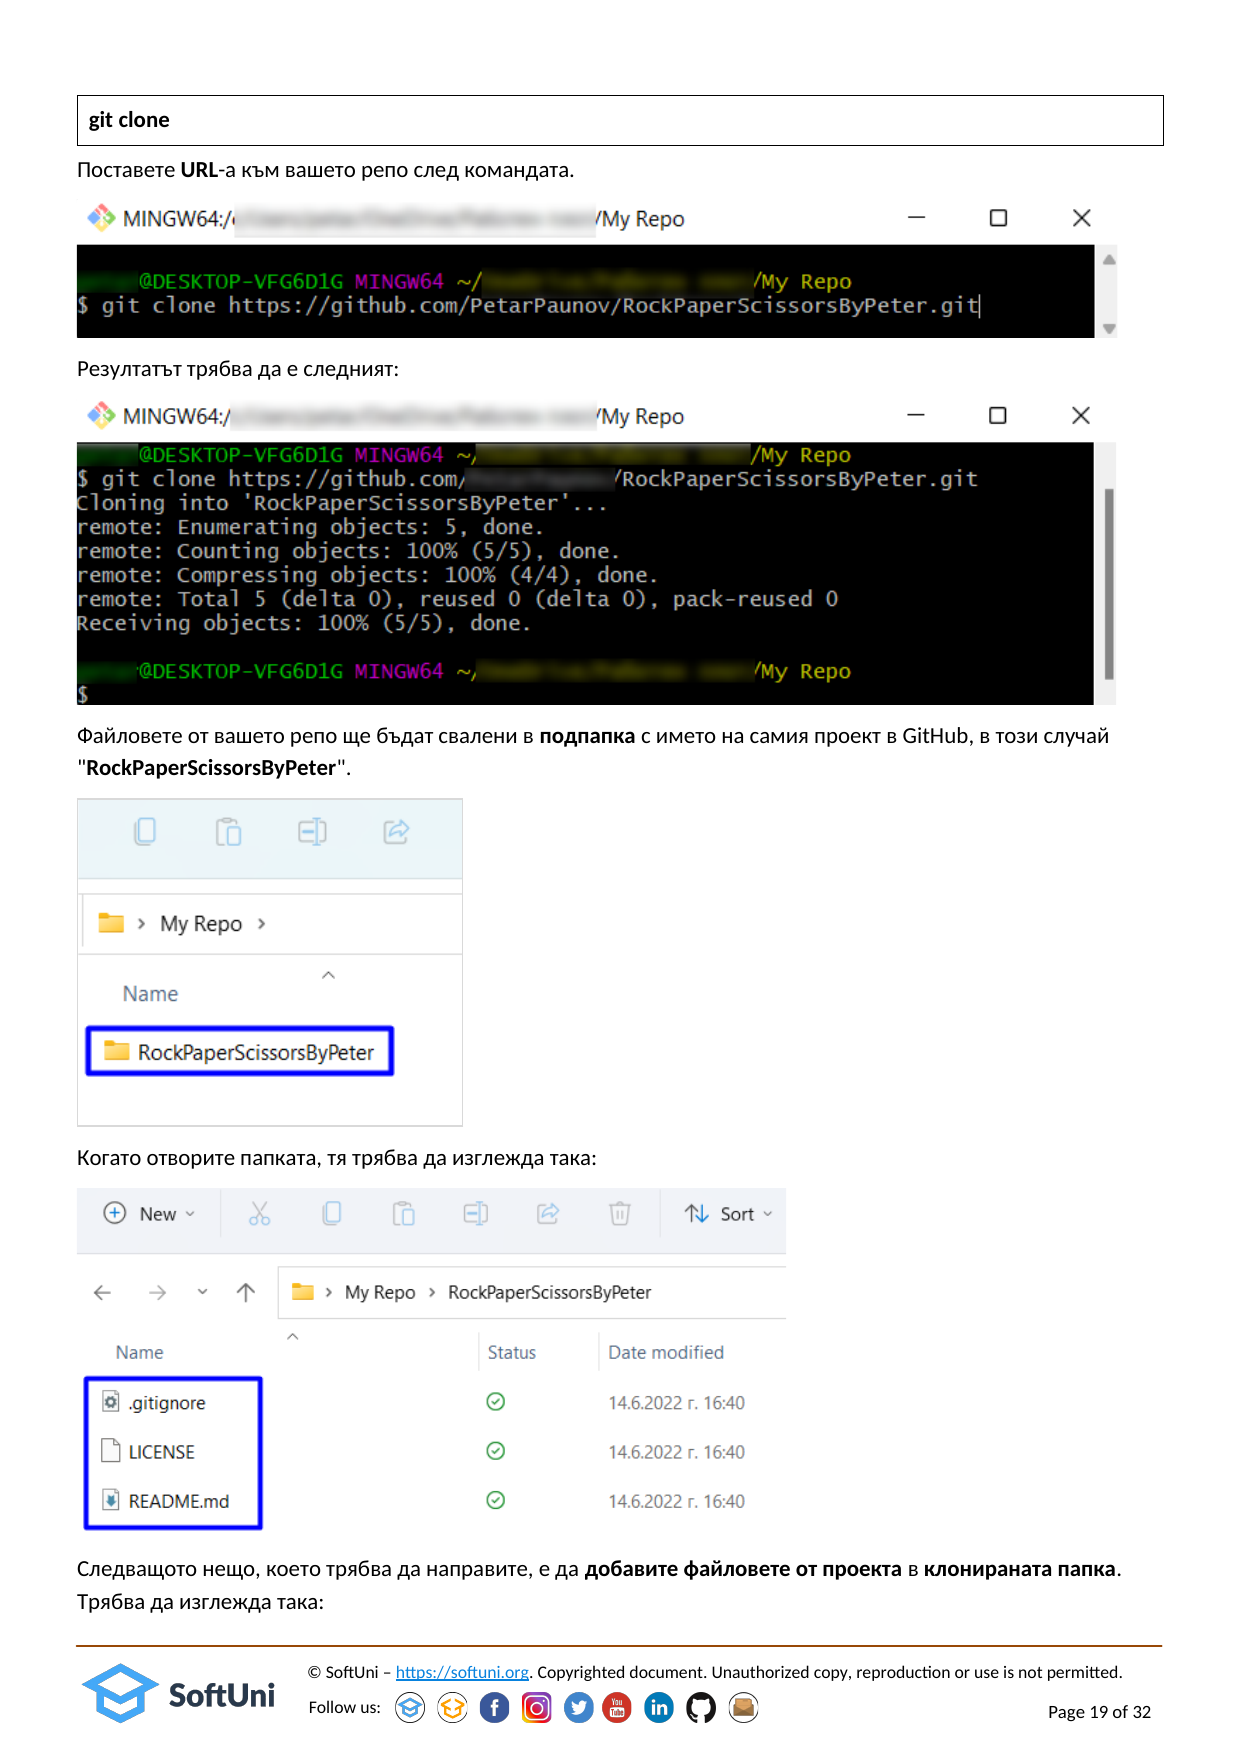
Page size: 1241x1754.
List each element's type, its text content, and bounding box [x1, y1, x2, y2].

picture [728, 1692, 759, 1723]
table_header git clone [78, 96, 1163, 145]
picture [564, 1692, 594, 1723]
text Когато отворите папката, тя трябва да изглежда така: [77, 1143, 1163, 1171]
picture [686, 1692, 716, 1723]
picture [665, 1714, 674, 1723]
picture [76, 1188, 787, 1538]
picture [395, 1692, 425, 1723]
picture [665, 1692, 674, 1701]
picture [75, 1658, 281, 1729]
picture [479, 1692, 510, 1723]
text Резултатът трябва да е следният: [77, 354, 1163, 382]
picture [76, 399, 1117, 705]
picture [437, 1692, 468, 1723]
picture [78, 800, 462, 1125]
picture [76, 199, 1118, 338]
picture [644, 1692, 653, 1701]
picture [522, 1692, 552, 1723]
text Файловете от вашето репо ще бъдат свалени в подпапка с името на самия проект в GitHub, в този случай "RockPaperScissorsByPeter". [77, 721, 1163, 781]
text Поставете URL-а към вашето репо след командата. [77, 155, 1163, 183]
picture [658, 1705, 667, 1714]
text Следващото нещо, което трябва да направите, е да добавите файловете от проекта в клонираната папка. Трябва да изглежда така: [77, 1554, 1163, 1615]
picture [602, 1692, 632, 1723]
picture [644, 1714, 653, 1723]
